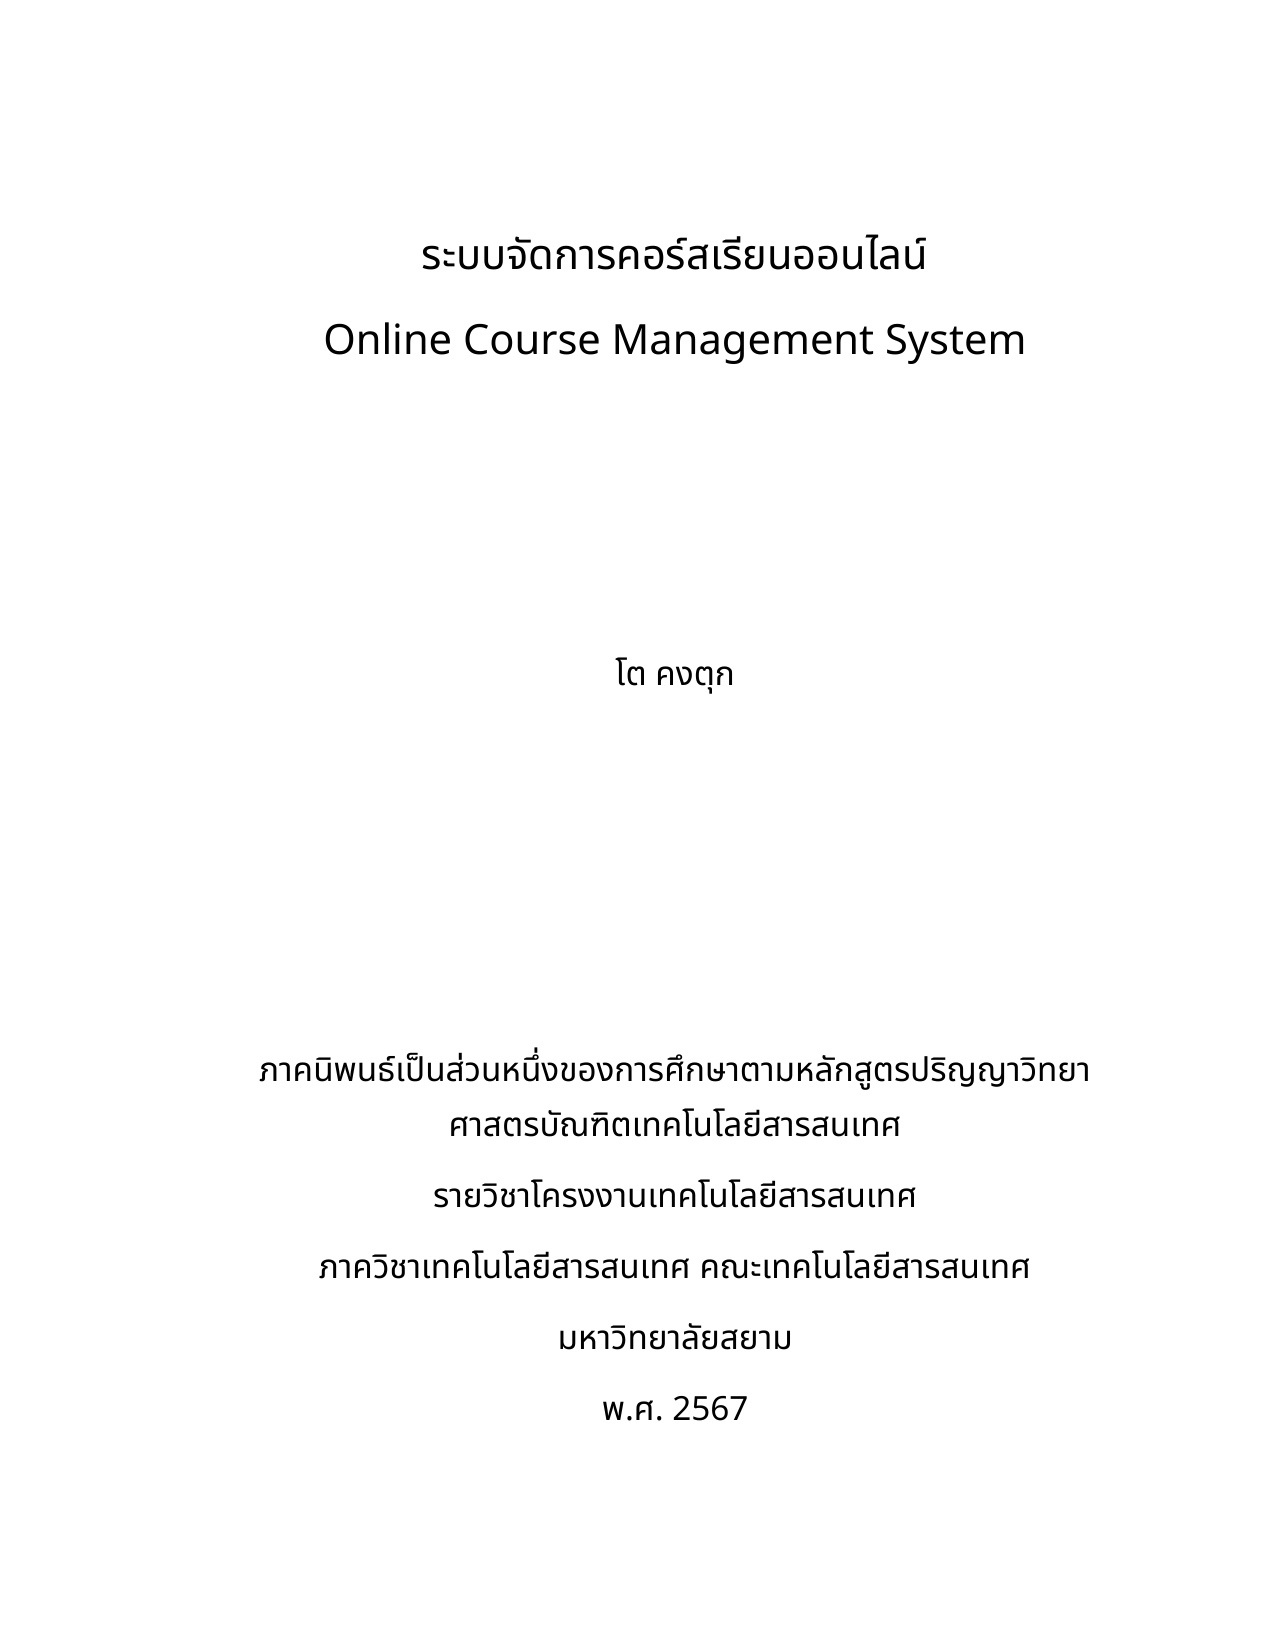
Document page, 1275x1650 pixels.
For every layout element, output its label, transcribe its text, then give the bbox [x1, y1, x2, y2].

text โต คงตุก [225, 650, 1125, 700]
text รายวิชาโครงงานเทคโนโลยีสารสนเทศ [225, 1172, 1125, 1222]
text พ.ศ. 2567 [225, 1385, 1125, 1435]
text ภาคนิพนธ์เป็นส่วนหนึ่งของการศึกษาตามหลักสูตรปริญญาวิทยาศาสตรบัณฑิตเทคโนโลยีสารสนเทศ [225, 1046, 1125, 1151]
text ภาควิชาเทคโนโลยีสารสนเทศ คณะเทคโนโลยีสารสนเทศ [225, 1243, 1125, 1293]
text มหาวิทยาลัยสยาม [225, 1314, 1125, 1364]
text ระบบจัดการคอร์สเรียนออนไลน์ [225, 225, 1125, 288]
text Online Course Management System [225, 309, 1125, 366]
